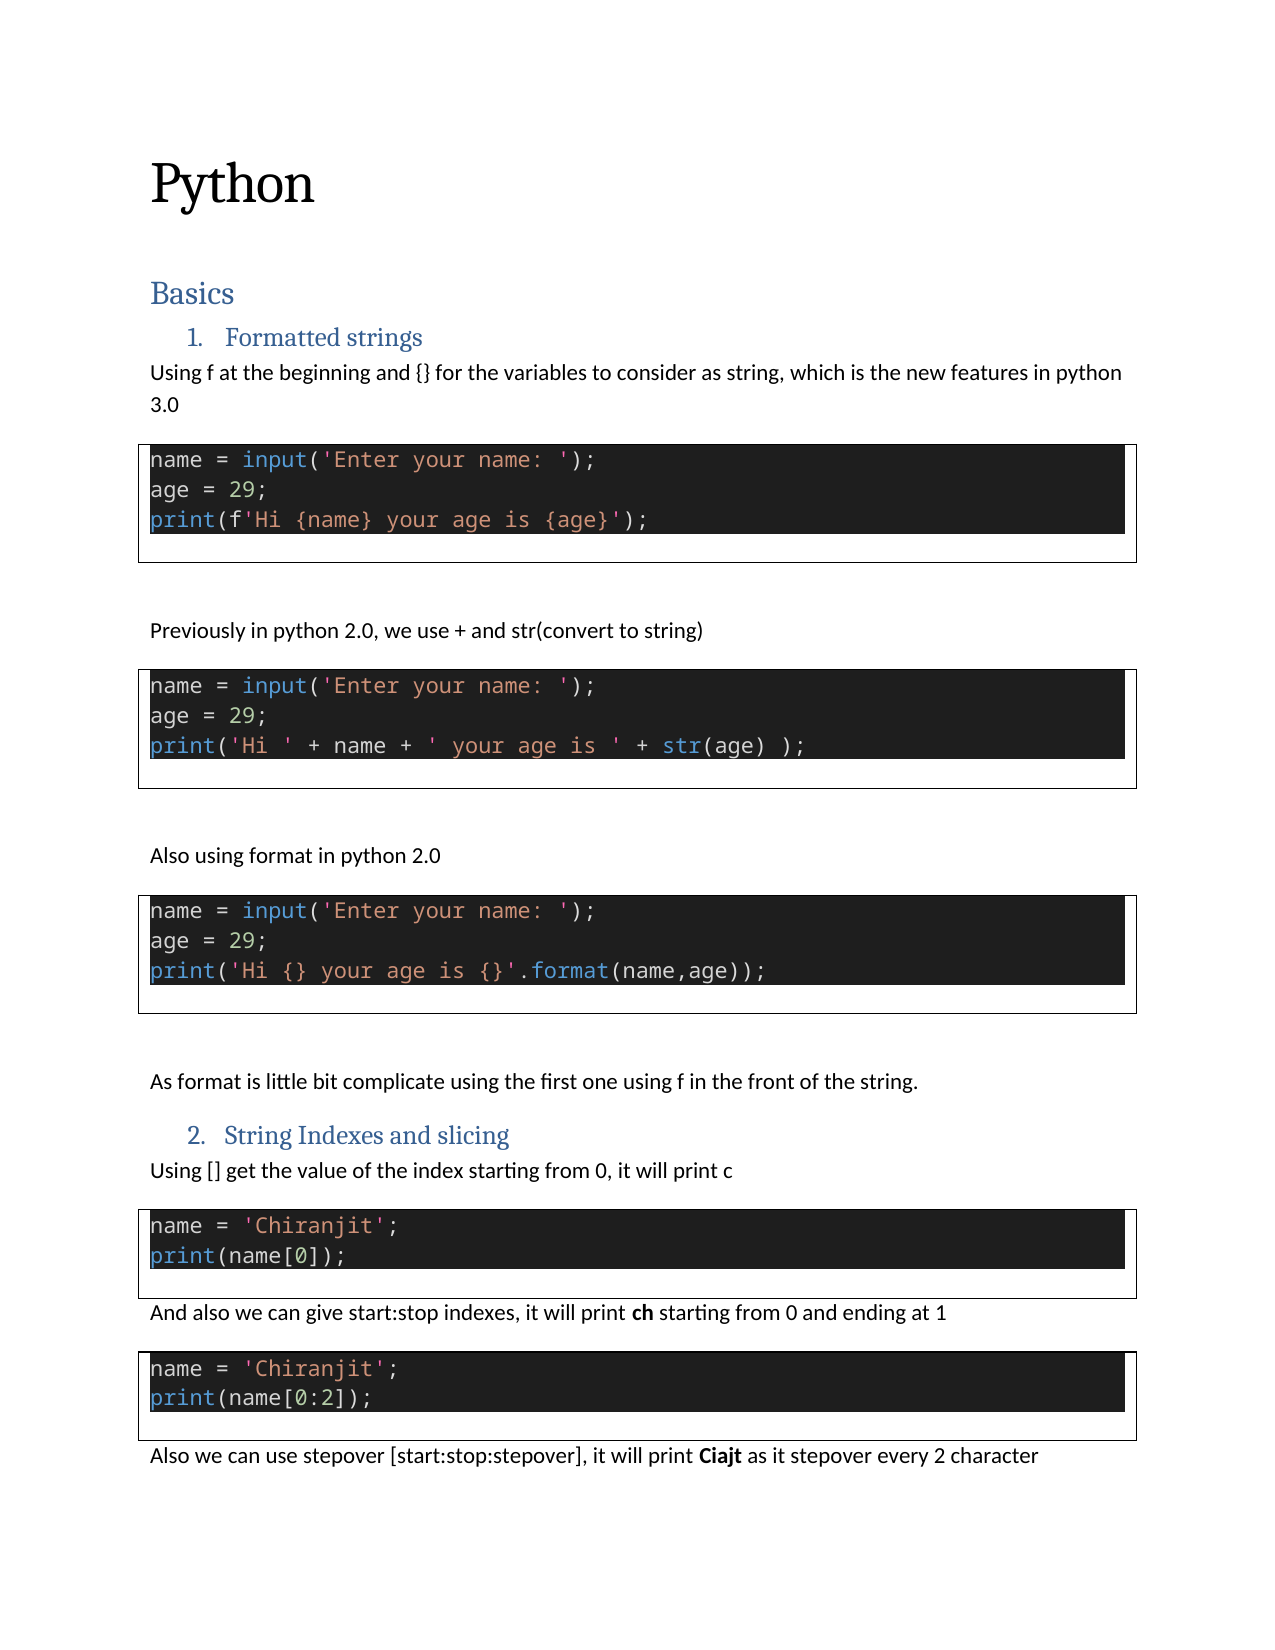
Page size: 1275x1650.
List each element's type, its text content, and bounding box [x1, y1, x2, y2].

text And also we can give start:stop indexes, it will print ch starting from 0 and ending at 1 [150, 1299, 1125, 1326]
text Previously in python 2.0, we use + and str(convert to string) [150, 616, 1125, 644]
text Also using format in python 2.0 [150, 841, 1125, 869]
table_header name = input('Enter your name: '); age = 29; print('Hi {} your age is {}'.format(name,age)); [139, 896, 1136, 1013]
text Using [] get the value of the index starting from 0, it will print c [150, 1156, 1125, 1184]
text As format is little bit complicate using the first one using f in the front of the string. [150, 1067, 1125, 1095]
subtitle Basics [150, 274, 1125, 313]
subtitle Formatted strings [187, 322, 1125, 354]
table_header name = input('Enter your name: '); age = 29; print(f'Hi {name} your age is {age}'); [139, 445, 1136, 562]
title Python [150, 150, 1125, 217]
subtitle String Indexes and slicing [187, 1120, 1125, 1151]
table_header name = input('Enter your name: '); age = 29; print('Hi ' + name + ' your age is ' + str(age) ); [139, 670, 1136, 787]
text Also we can use stepover [start:stop:stepover], it will print Ciajt as it stepover every 2 character [150, 1441, 1125, 1469]
table_header name = 'Chiranjit'; print(name[0:2]); [139, 1353, 1136, 1440]
text Using f at the beginning and {} for the variables to consider as string, which is the new features in python 3.0 [150, 358, 1125, 418]
table_header name = 'Chiranjit'; print(name[0]); [139, 1210, 1136, 1297]
